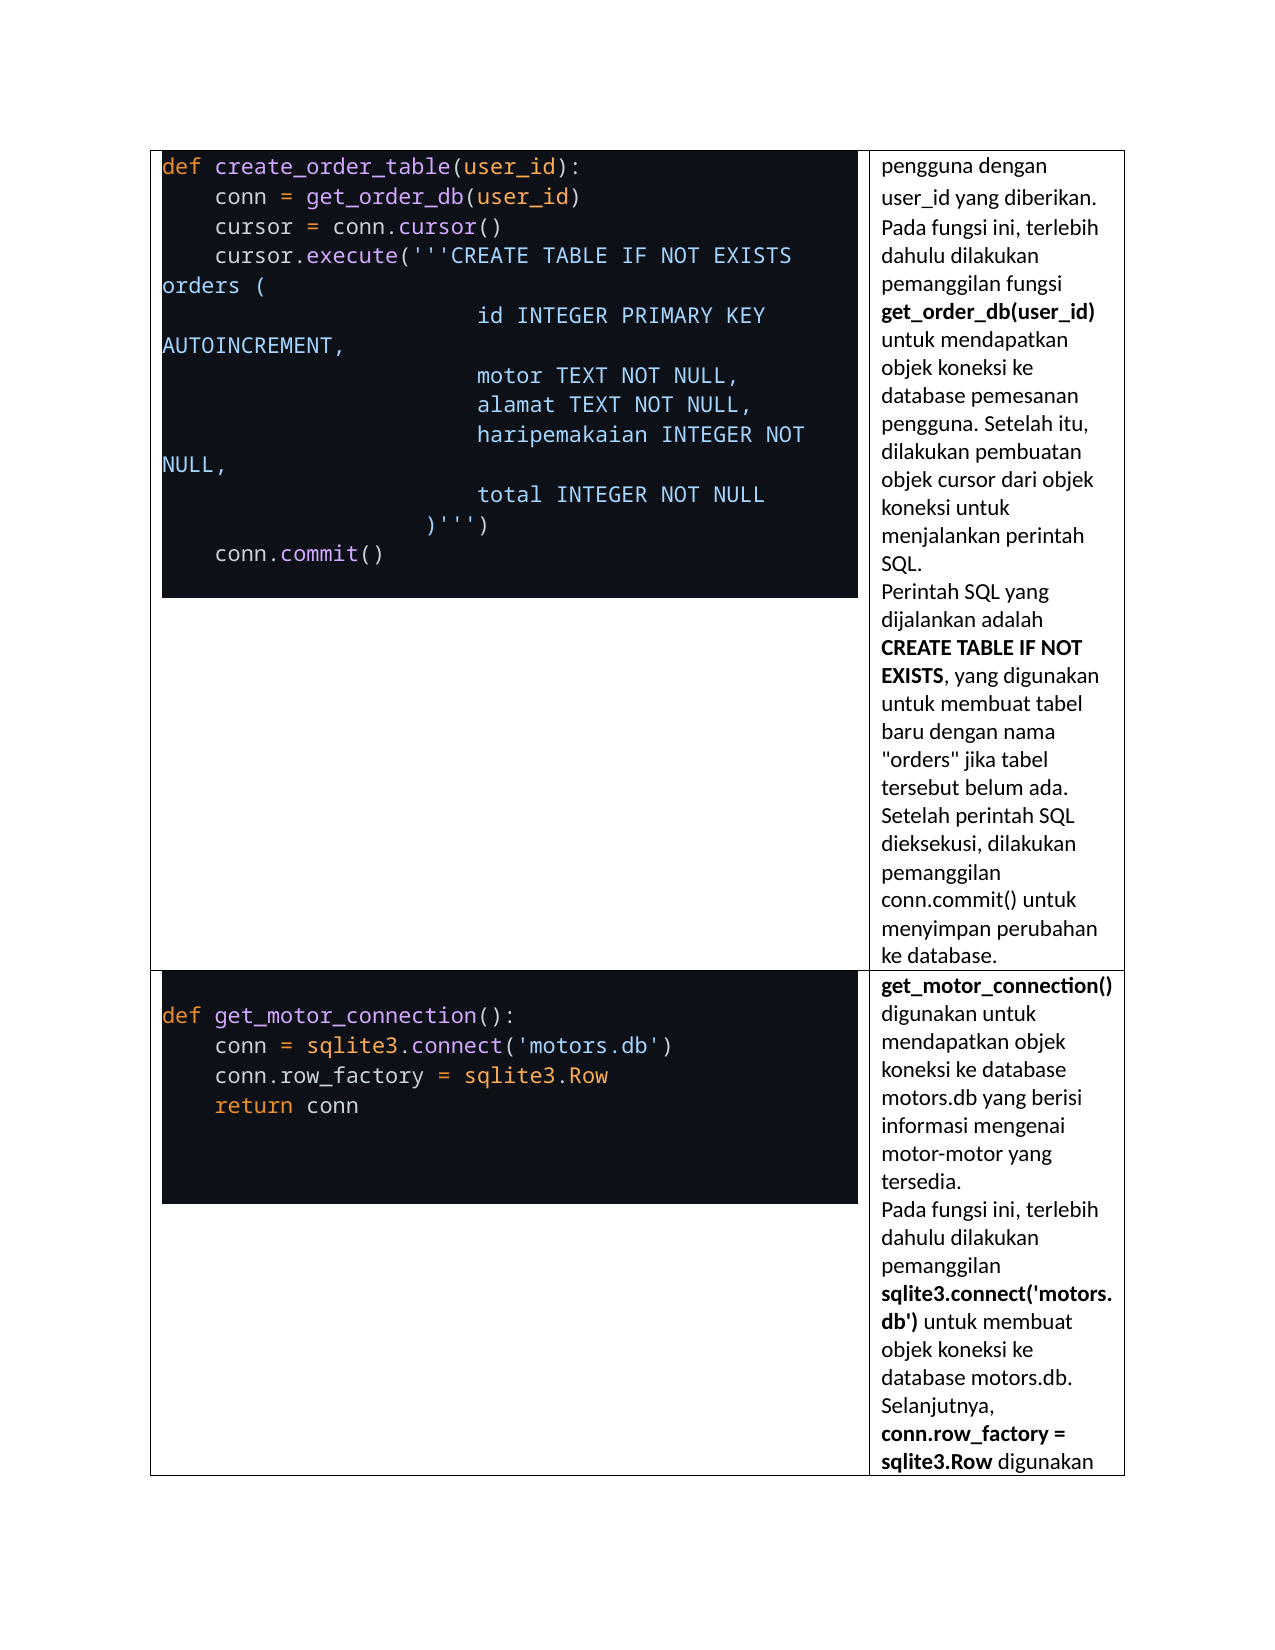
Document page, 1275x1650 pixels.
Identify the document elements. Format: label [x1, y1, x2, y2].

table_cell [151, 151, 869, 970]
table_cell [151, 971, 869, 1475]
table_cell [870, 971, 1124, 1475]
table_cell [870, 151, 1124, 970]
